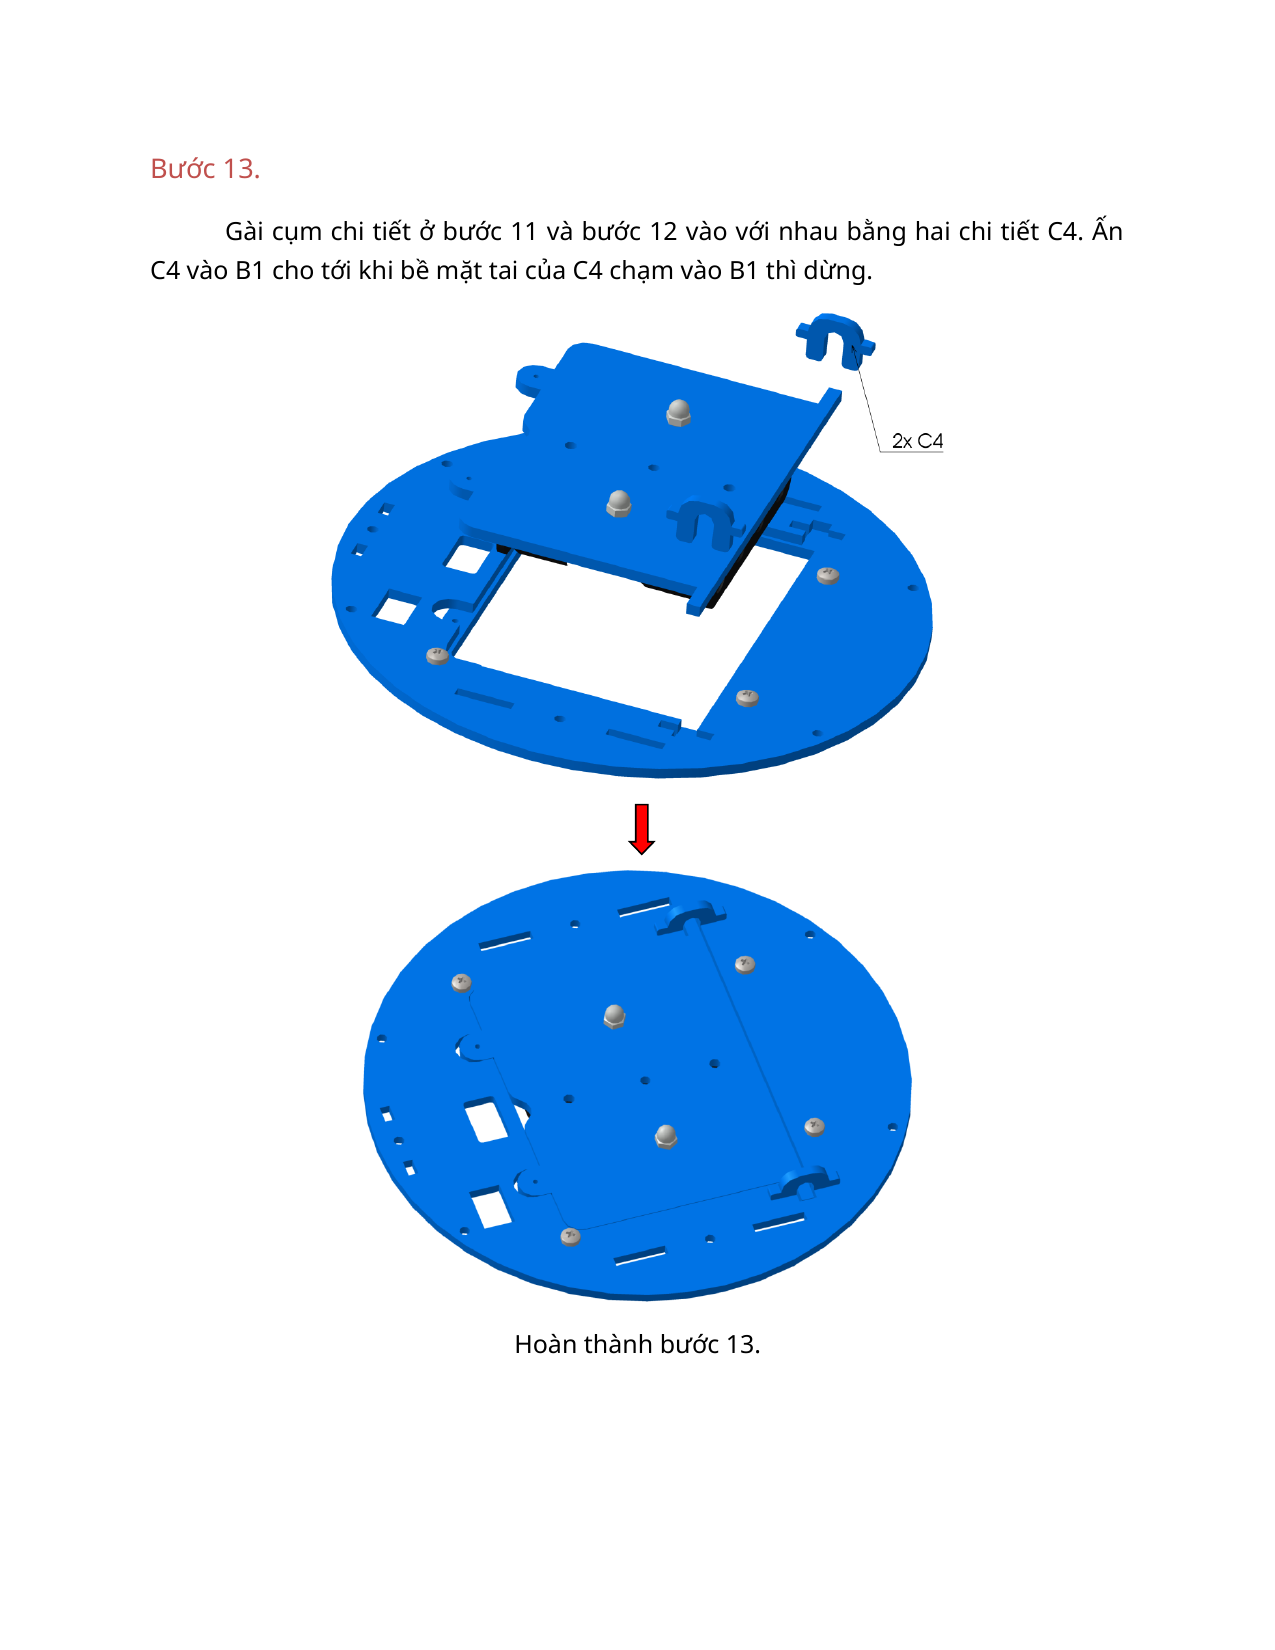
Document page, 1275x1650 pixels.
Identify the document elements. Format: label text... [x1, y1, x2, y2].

text Hoàn thành bước 13. [150, 1327, 1125, 1361]
text Gài cụm chi tiết ở bước 11 và bước 12 vào với nhau bằng hai chi tiết C4. Ấn C4 vào B1 cho tới khi bề mặt tai của C4 chạm vào B1 thì dừng. [150, 213, 1125, 286]
text Bước 13. [150, 150, 1125, 187]
picture [331, 312, 944, 780]
picture [362, 867, 913, 1302]
